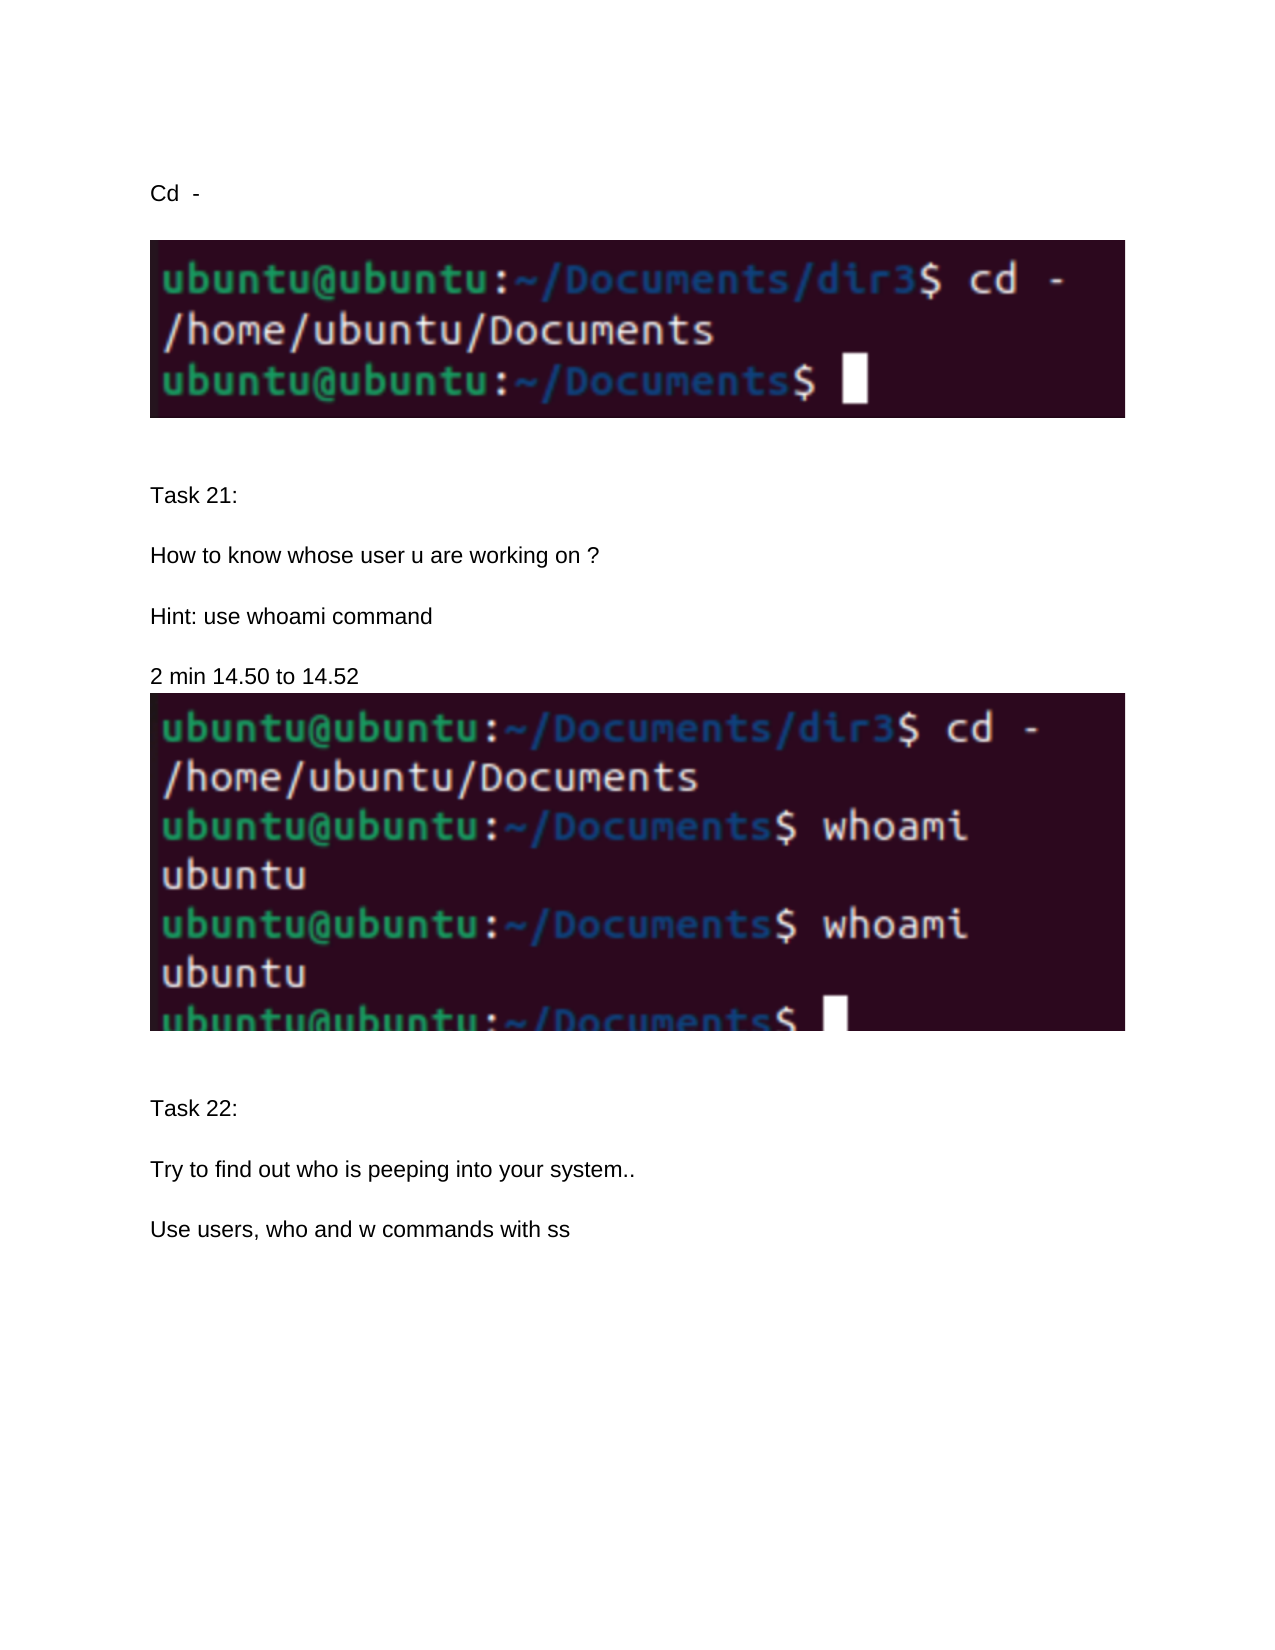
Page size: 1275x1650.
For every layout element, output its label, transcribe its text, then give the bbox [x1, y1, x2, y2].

text Use users, who and w commands with ss [150, 1216, 1125, 1242]
text Task 21: [150, 482, 1125, 508]
text Hint: use whoami command [150, 603, 1125, 629]
text How to know whose user u are working on ? [150, 542, 1125, 569]
picture [150, 693, 1125, 1031]
text Task 22: [150, 1095, 1125, 1122]
picture [150, 240, 1125, 418]
text Try to find out who is peeping into your system.. [150, 1156, 1125, 1182]
text 2 min 14.50 to 14.52 [150, 663, 1125, 689]
text Cd - [150, 180, 1125, 207]
